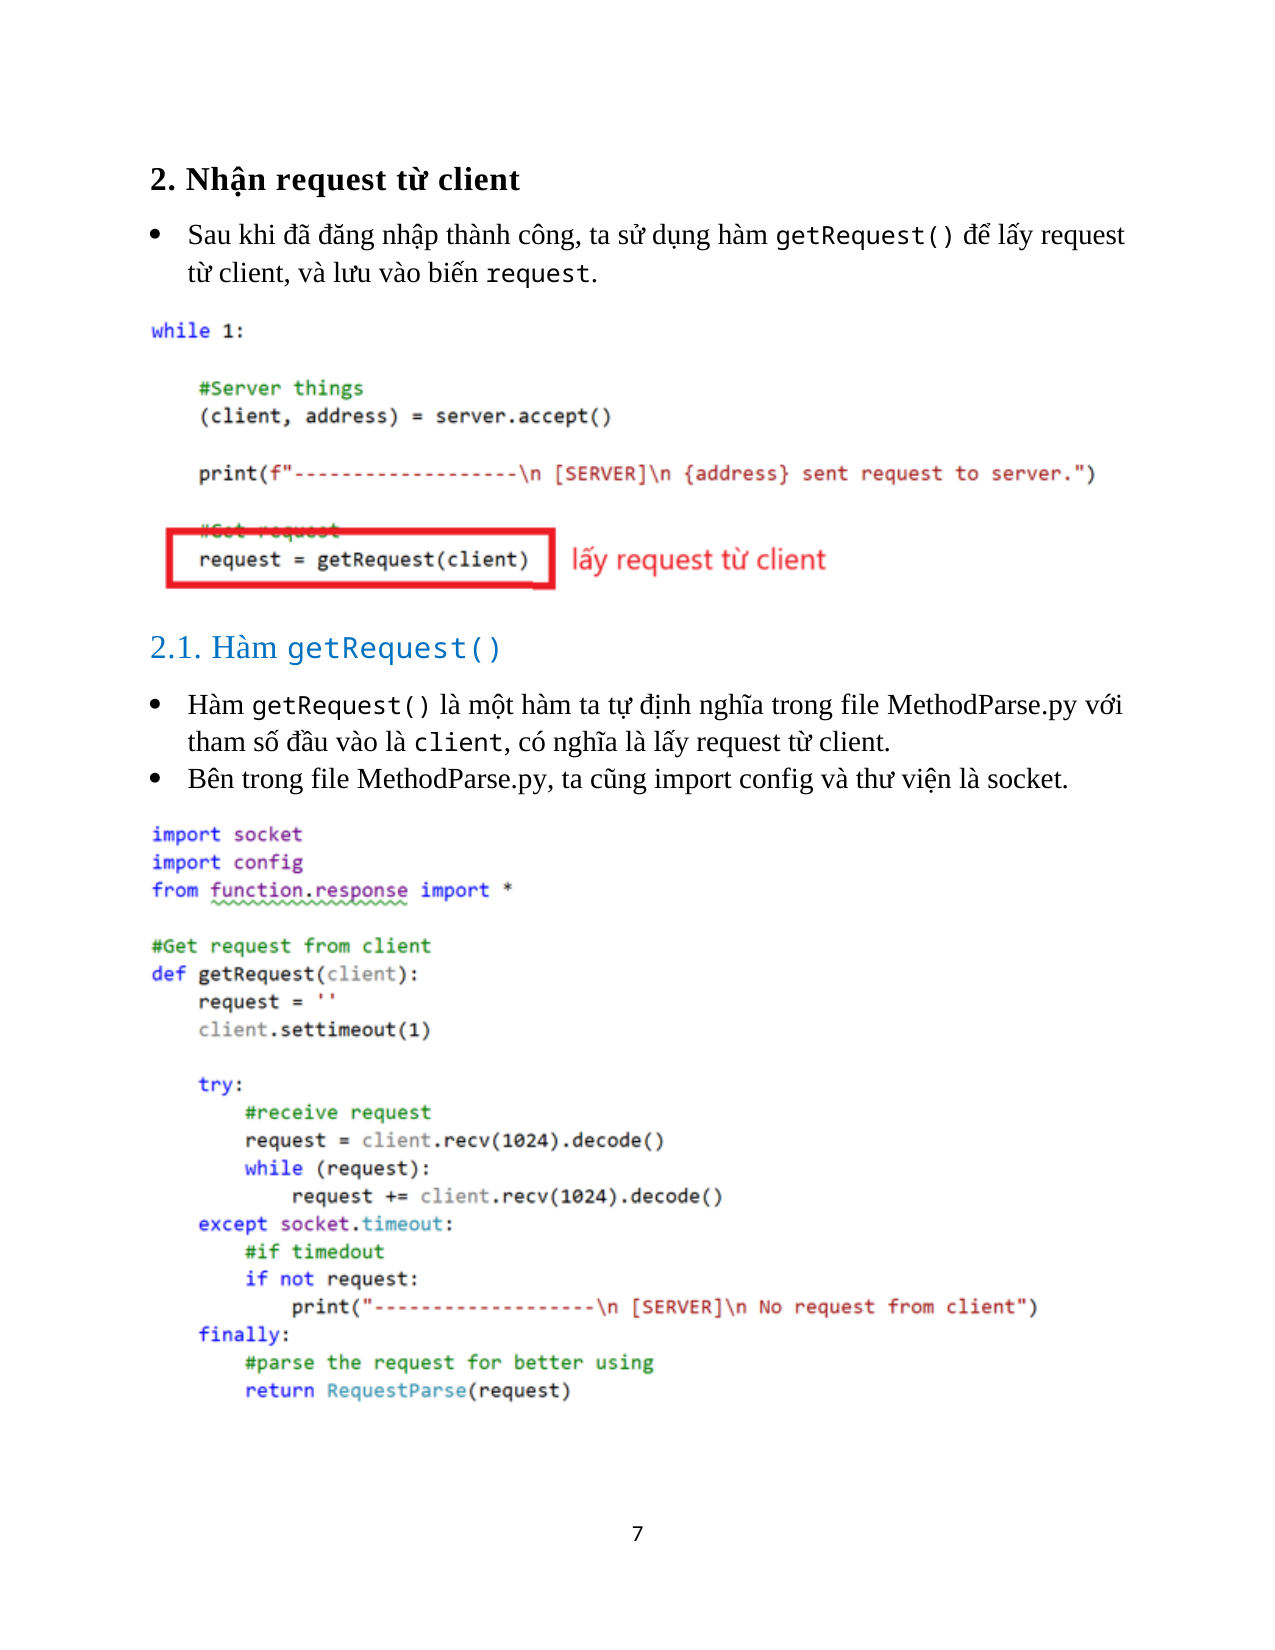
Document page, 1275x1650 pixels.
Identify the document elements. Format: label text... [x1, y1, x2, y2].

picture [150, 308, 1125, 600]
text 2.1. Hàm getRequest() [150, 627, 1125, 667]
list Bên trong file MethodParse.py, ta cũng import config và thư viện là socket. [150, 762, 1125, 795]
picture [150, 814, 1125, 1429]
list Hàm getRequest() là một hàm ta tự định nghĩa trong file MethodParse.py với tham số đầu vào là client, có nghĩa là lấy request từ client. [150, 687, 1125, 759]
text 2. Nhận request từ client [150, 159, 1125, 198]
list Sau khi đã đăng nhập thành công, ta sử dụng hàm getRequest() để lấy request từ client, và lưu vào biến request. [150, 217, 1125, 289]
